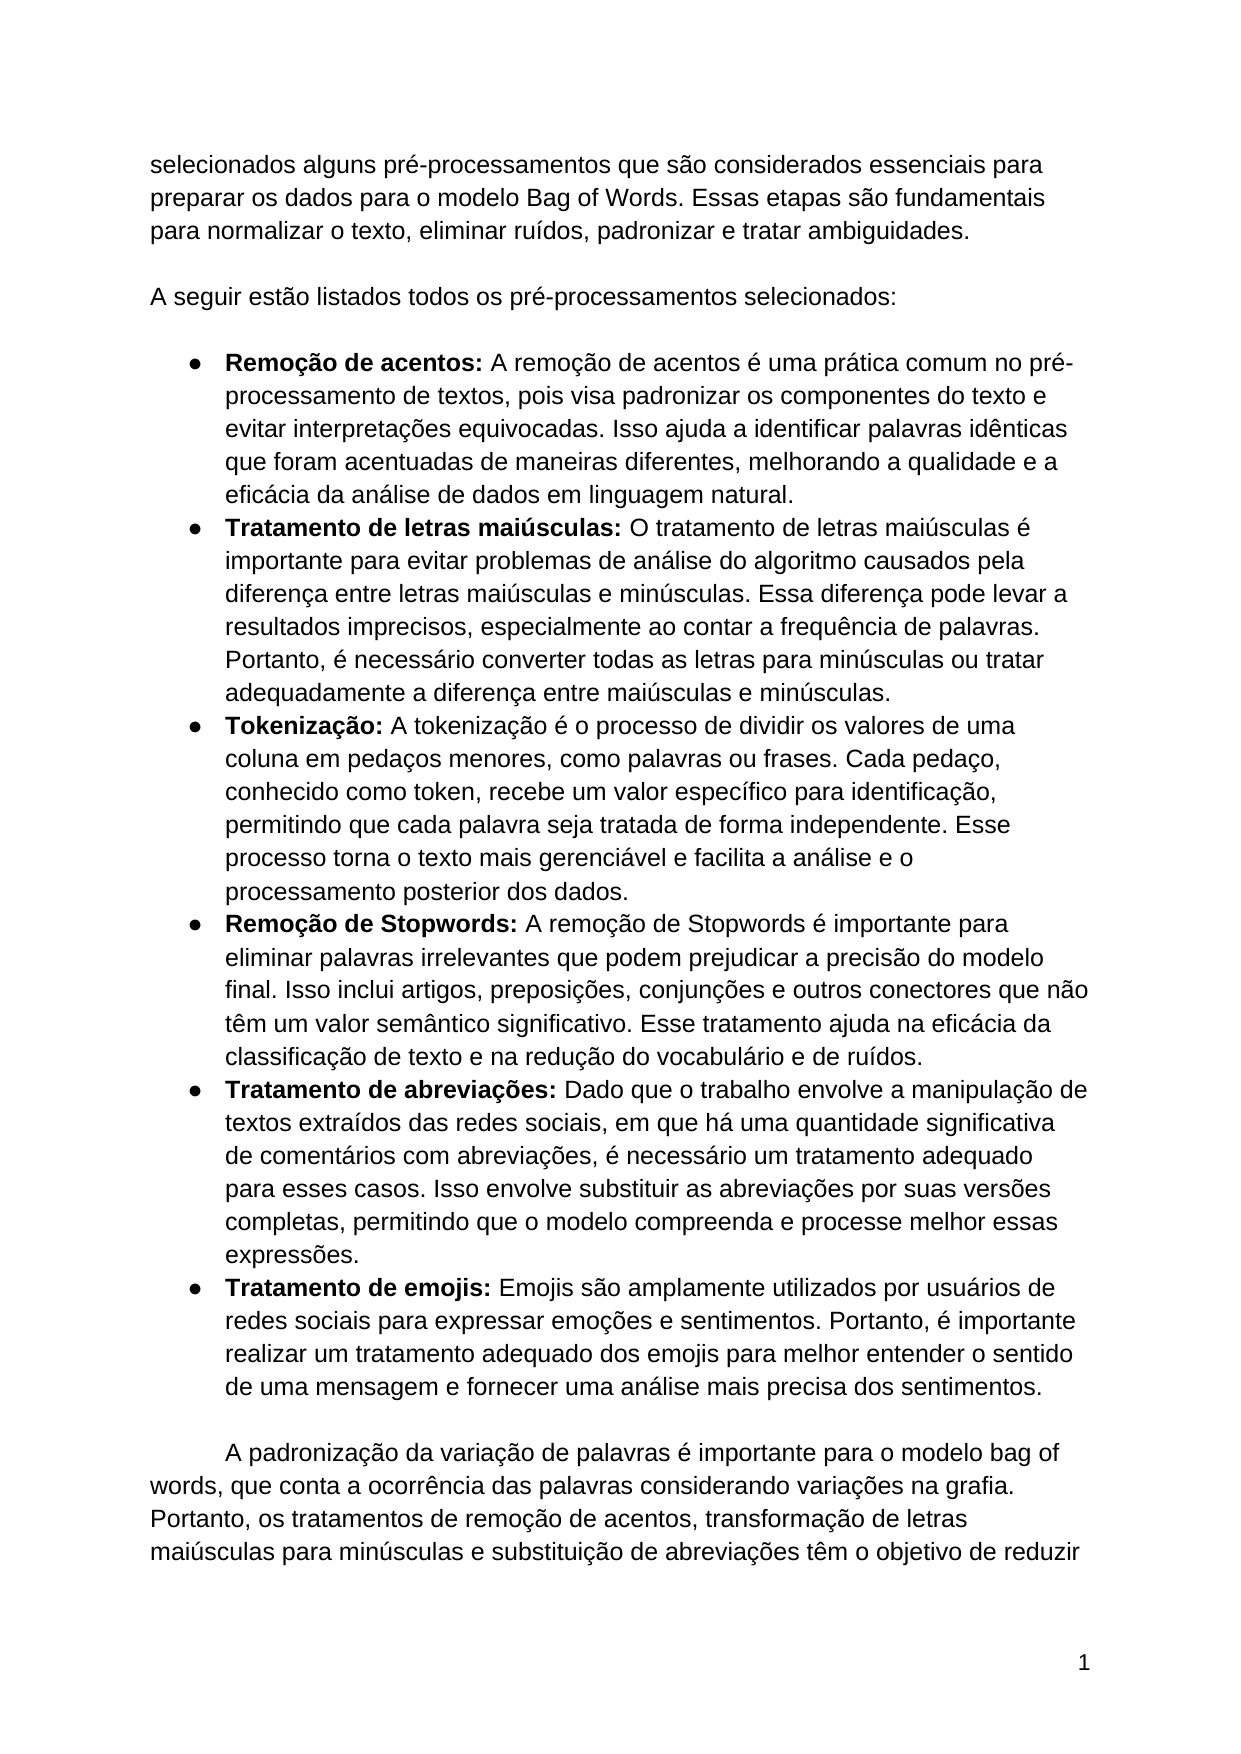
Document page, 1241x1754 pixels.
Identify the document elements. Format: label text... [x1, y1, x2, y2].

list Tratamento de abreviações: Dado que o trabalho envolve a manipulação de textos extraídos das redes sociais, em que há uma quantidade significativa de comentários com abreviações, é necessário um tratamento adequado para esses casos. Isso envolve substituir as abreviações por suas versões completas, permitindo que o modelo compreenda e processe melhor essas expressões. [187, 1074, 1090, 1268]
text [150, 1438, 1090, 1566]
list Remoção de Stopwords: A remoção de Stopwords é importante para eliminar palavras irrelevantes que podem prejudicar a precisão do modelo final. Isso inclui artigos, preposições, conjunções e outros conectores que não têm um valor semântico significativo. Esse tratamento ajuda na eficácia da classificação de texto e na redução do vocabulário e de ruídos. [187, 909, 1090, 1070]
list Tokenização: A tokenização é o processo de dividir os valores de uma coluna em pedaços menores, como palavras ou frases. Cada pedaço, conhecido como token, recebe um valor específico para identificação, permitindo que cada palavra seja tratada de forma independente. Esse processo torna o texto mais gerenciável e facilita a análise e o processamento posterior dos dados. [187, 711, 1090, 905]
text A seguir estão listados todos os pré-processamentos selecionados: [150, 282, 1090, 311]
list Remoção de acentos: A remoção de acentos é uma prática comum no pré-processamento de textos, pois visa padronizar os componentes do texto e evitar interpretações equivocadas. Isso ajuda a identificar palavras idênticas que foram acentuadas de maneiras diferentes, melhorando a qualidade e a eficácia da análise de dados em linguagem natural. [187, 348, 1090, 509]
list Tratamento de emojis: Emojis são amplamente utilizados por usuários de redes sociais para expressar emoções e sentimentos. Portanto, é importante realizar um tratamento adequado dos emojis para melhor entender o sentido de uma mensagem e fornecer uma análise mais precisa dos sentimentos. [187, 1273, 1090, 1401]
list Tratamento de letras maiúsculas: O tratamento de letras maiúsculas é importante para evitar problemas de análise do algoritmo causados pela diferença entre letras maiúsculas e minúsculas. Essa diferença pode levar a resultados imprecisos, especialmente ao contar a frequência de palavras. Portanto, é necessário converter todas as letras para minúsculas ou tratar adequadamente a diferença entre maiúsculas e minúsculas. [187, 513, 1090, 707]
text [150, 150, 1090, 245]
